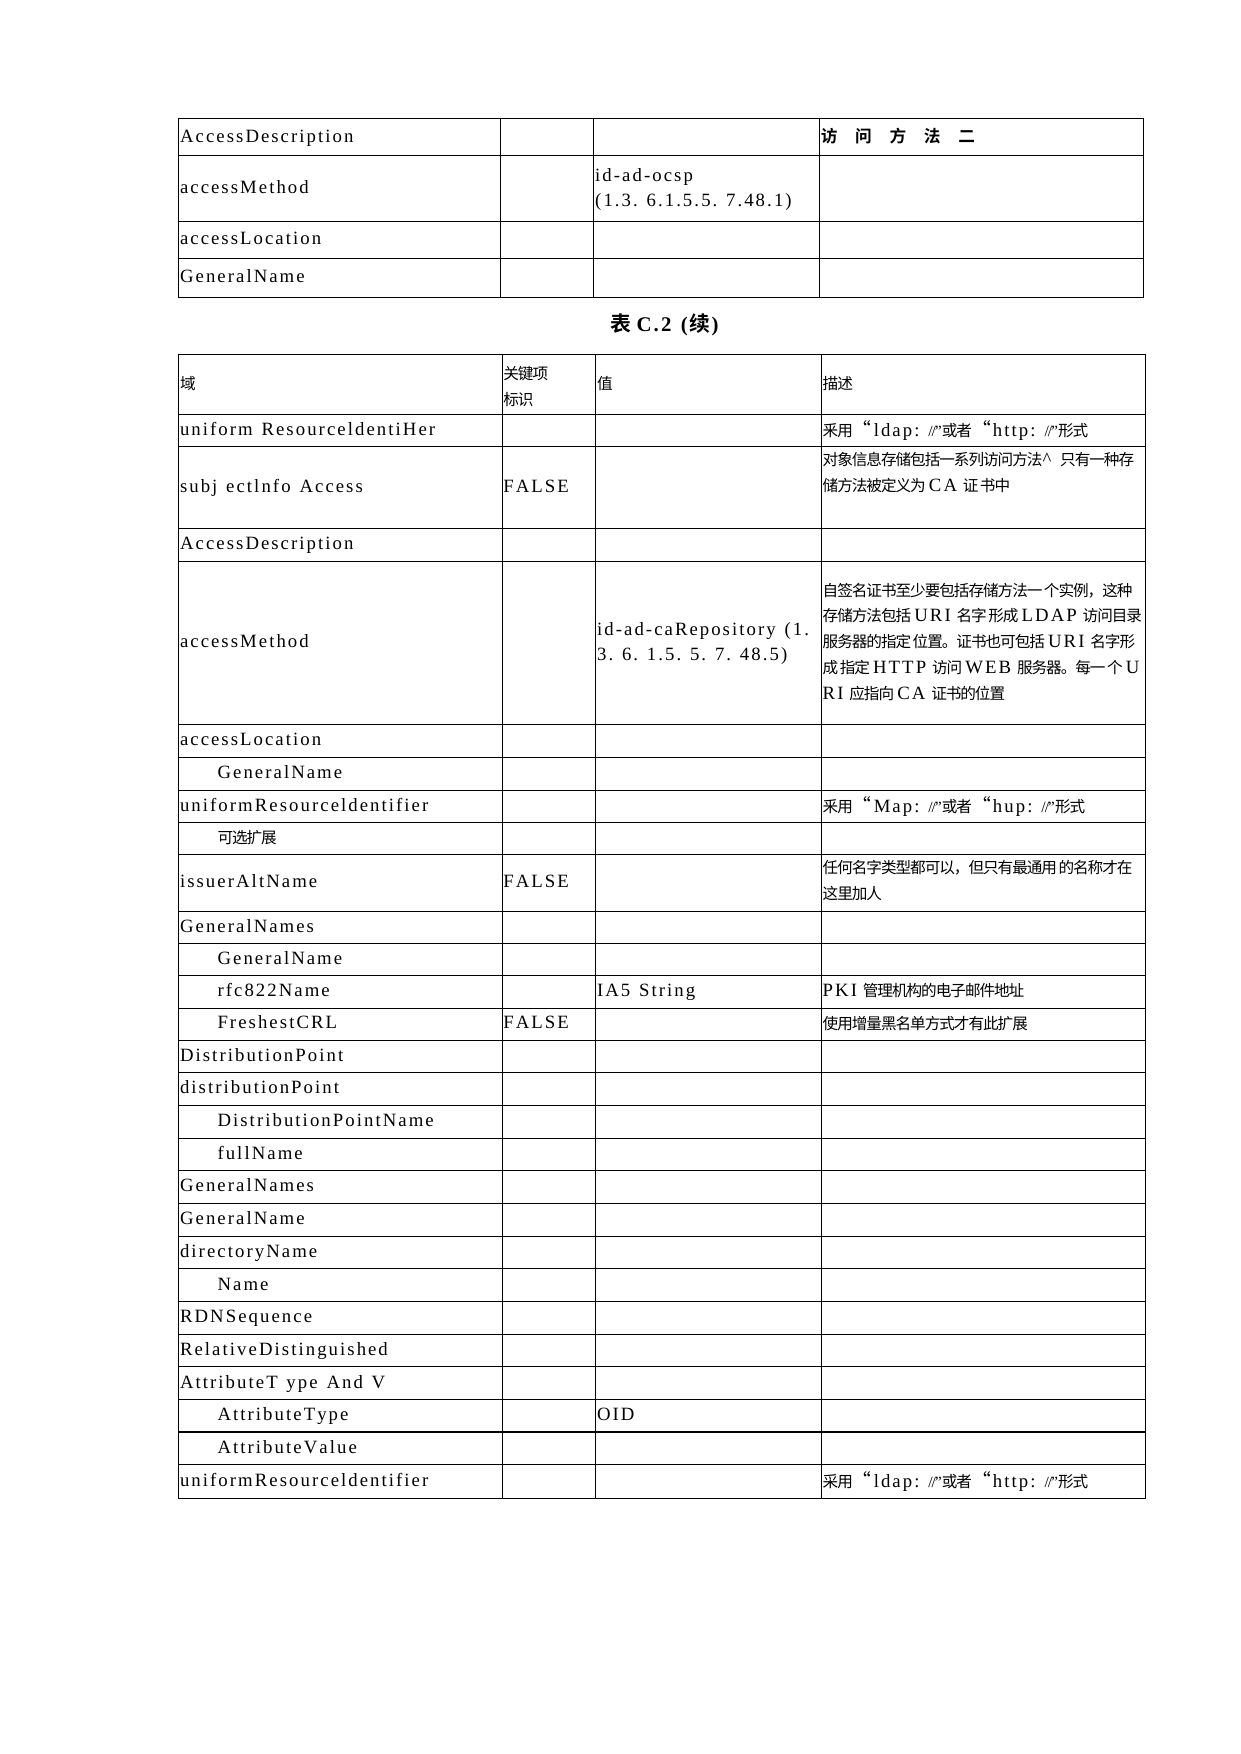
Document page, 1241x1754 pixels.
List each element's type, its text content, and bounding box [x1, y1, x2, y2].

table_cell [503, 1302, 595, 1333]
table_cell [822, 1433, 1145, 1464]
table_cell PKI管理机构的电子邮件地址 [822, 976, 1145, 1007]
table_cell 访问方法二 [820, 119, 1143, 155]
table_cell [503, 1237, 595, 1268]
table_cell DistributionPointName [179, 1106, 502, 1137]
table_cell [596, 1367, 821, 1399]
table_cell AttributeT ype And V [179, 1367, 502, 1399]
table_cell 采用“ldap: //”或者“http: //”形式 [822, 1465, 1145, 1498]
table_cell id-ad-ocsp (1.3. 6.1.5.5. 7.48.1) [594, 156, 819, 221]
table_cell [596, 912, 821, 943]
table_header 值 [596, 355, 821, 413]
table_cell [822, 1139, 1145, 1170]
table_cell [596, 823, 821, 854]
table_cell AccessDescription [179, 119, 500, 155]
table_cell uniformResourceldentifier [179, 1465, 502, 1498]
table_cell [596, 415, 821, 446]
table_cell [503, 1400, 595, 1431]
table_cell fullName [179, 1139, 502, 1170]
table_cell [820, 156, 1143, 221]
table_cell [503, 1335, 595, 1366]
table_cell GeneralNames [179, 1171, 502, 1203]
table_cell AttributeType [179, 1400, 502, 1431]
table_cell accessLocation [179, 222, 500, 258]
table_cell [596, 529, 821, 561]
table_cell [822, 1302, 1145, 1333]
table_cell [501, 156, 593, 221]
table_cell GeneralName [179, 944, 502, 975]
table_cell [822, 1367, 1145, 1399]
table_cell [503, 823, 595, 854]
table_cell [822, 944, 1145, 975]
table_cell [501, 119, 593, 155]
table_cell [822, 1073, 1145, 1105]
table_cell [503, 1041, 595, 1072]
table_cell [503, 562, 595, 724]
table_cell [596, 944, 821, 975]
table_cell [596, 791, 821, 822]
table_cell [596, 1106, 821, 1137]
table_cell uniformResourceldentifier [179, 791, 502, 822]
table_cell 可选扩展 [179, 823, 502, 854]
table_cell [822, 1400, 1145, 1431]
table_header 描述 [822, 355, 1145, 413]
table_cell FALSE [503, 447, 595, 528]
table_cell [596, 1139, 821, 1170]
table_header 关键项 标识 [503, 355, 595, 413]
table_cell RelativeDistinguished [179, 1335, 502, 1366]
table_header 域 [179, 355, 502, 413]
table_cell [503, 758, 595, 789]
table_cell accessLocation [179, 725, 502, 757]
table_cell [596, 1465, 821, 1498]
table_cell 自签名证书至少要包括存储方法一 个实例，这种存储方法包括URI名字 形成LDAP访问目录服务器的指定 位置。证书也可包括URI名字形成 指定HTTP访问WEB服务器。每一 个URI应指向CA证书的位置 [822, 562, 1145, 724]
table_cell [596, 1171, 821, 1203]
table_cell [503, 1073, 595, 1105]
table_cell [596, 1009, 821, 1040]
table_cell [822, 725, 1145, 757]
table_cell [822, 1171, 1145, 1203]
table_cell GeneralName [179, 1204, 502, 1236]
table_cell [503, 1139, 595, 1170]
table_cell [596, 1237, 821, 1268]
table_cell [820, 222, 1143, 258]
table_cell [596, 1335, 821, 1366]
table_cell GeneralName [179, 758, 502, 789]
table_cell [596, 1433, 821, 1464]
table_cell 任何名字类型都可以，但只有最通用 的名称才在这里加人 [822, 855, 1145, 911]
table_cell AccessDescription [179, 529, 502, 561]
table_cell [503, 791, 595, 822]
table_cell 釆用“Map: //”或者“hup: //”形式 [822, 791, 1145, 822]
table_cell [594, 119, 819, 155]
table_cell [596, 758, 821, 789]
table_cell [822, 1106, 1145, 1137]
table_cell RDNSequence [179, 1302, 502, 1333]
table_cell accessMethod [179, 156, 500, 221]
table_cell [501, 259, 593, 297]
table_cell DistributionPoint [179, 1041, 502, 1072]
table_cell [596, 1269, 821, 1301]
table_cell [822, 529, 1145, 561]
table_cell [596, 725, 821, 757]
table_cell FreshestCRL [179, 1009, 502, 1040]
table_cell directoryName [179, 1237, 502, 1268]
table_cell Name [179, 1269, 502, 1301]
table_cell [596, 1204, 821, 1236]
table_cell FALSE [503, 855, 595, 911]
table_cell [503, 725, 595, 757]
table_cell [503, 415, 595, 446]
table_cell [503, 1106, 595, 1137]
table_cell [503, 1433, 595, 1464]
table_cell [503, 976, 595, 1007]
text 表C.2 (续) [177, 316, 1152, 335]
table_cell subj ectlnfo Access [179, 447, 502, 528]
table_cell [503, 1171, 595, 1203]
table_cell [596, 855, 821, 911]
table_cell [822, 1204, 1145, 1236]
table_cell [503, 912, 595, 943]
table_cell issuerAltName [179, 855, 502, 911]
table_cell [822, 1335, 1145, 1366]
table_cell AttributeValue [179, 1433, 502, 1464]
table_cell GeneralName [179, 259, 500, 297]
table_cell [501, 222, 593, 258]
table_cell [596, 1302, 821, 1333]
table_cell [503, 1204, 595, 1236]
table_cell GeneralNames [179, 912, 502, 943]
table_cell FALSE [503, 1009, 595, 1040]
table_cell [503, 529, 595, 561]
table_cell [822, 912, 1145, 943]
table_cell [503, 1465, 595, 1498]
table_cell [503, 1269, 595, 1301]
table_cell [596, 447, 821, 528]
table_cell [503, 944, 595, 975]
table_cell 使用增量黑名单方式才有此扩展 [822, 1009, 1145, 1040]
table_cell [820, 259, 1143, 297]
table_cell [594, 259, 819, 297]
table_cell [822, 758, 1145, 789]
table_cell [594, 222, 819, 258]
table_cell [822, 823, 1145, 854]
table_cell id-ad-caRepository (1.3. 6. 1.5. 5. 7. 48.5) [596, 562, 821, 724]
table_cell [822, 1041, 1145, 1072]
table_cell distributionPoint [179, 1073, 502, 1105]
table_cell 釆用“ldap: //”或者“http: //”形式 [822, 415, 1145, 446]
table_cell [822, 1269, 1145, 1301]
table_cell 对象信息存储包括一系列访问方法^ 只有一种存储方法被定义为CA证 书中 [822, 447, 1145, 528]
table_cell accessMethod [179, 562, 502, 724]
table_cell rfc822Name [179, 976, 502, 1007]
table_cell IA5 String [596, 976, 821, 1007]
table_cell uniform ResourceldentiHer [179, 415, 502, 446]
table_cell [503, 1367, 595, 1399]
table_cell [596, 1073, 821, 1105]
table_cell OID [596, 1400, 821, 1431]
table_cell [596, 1041, 821, 1072]
table_cell [822, 1237, 1145, 1268]
